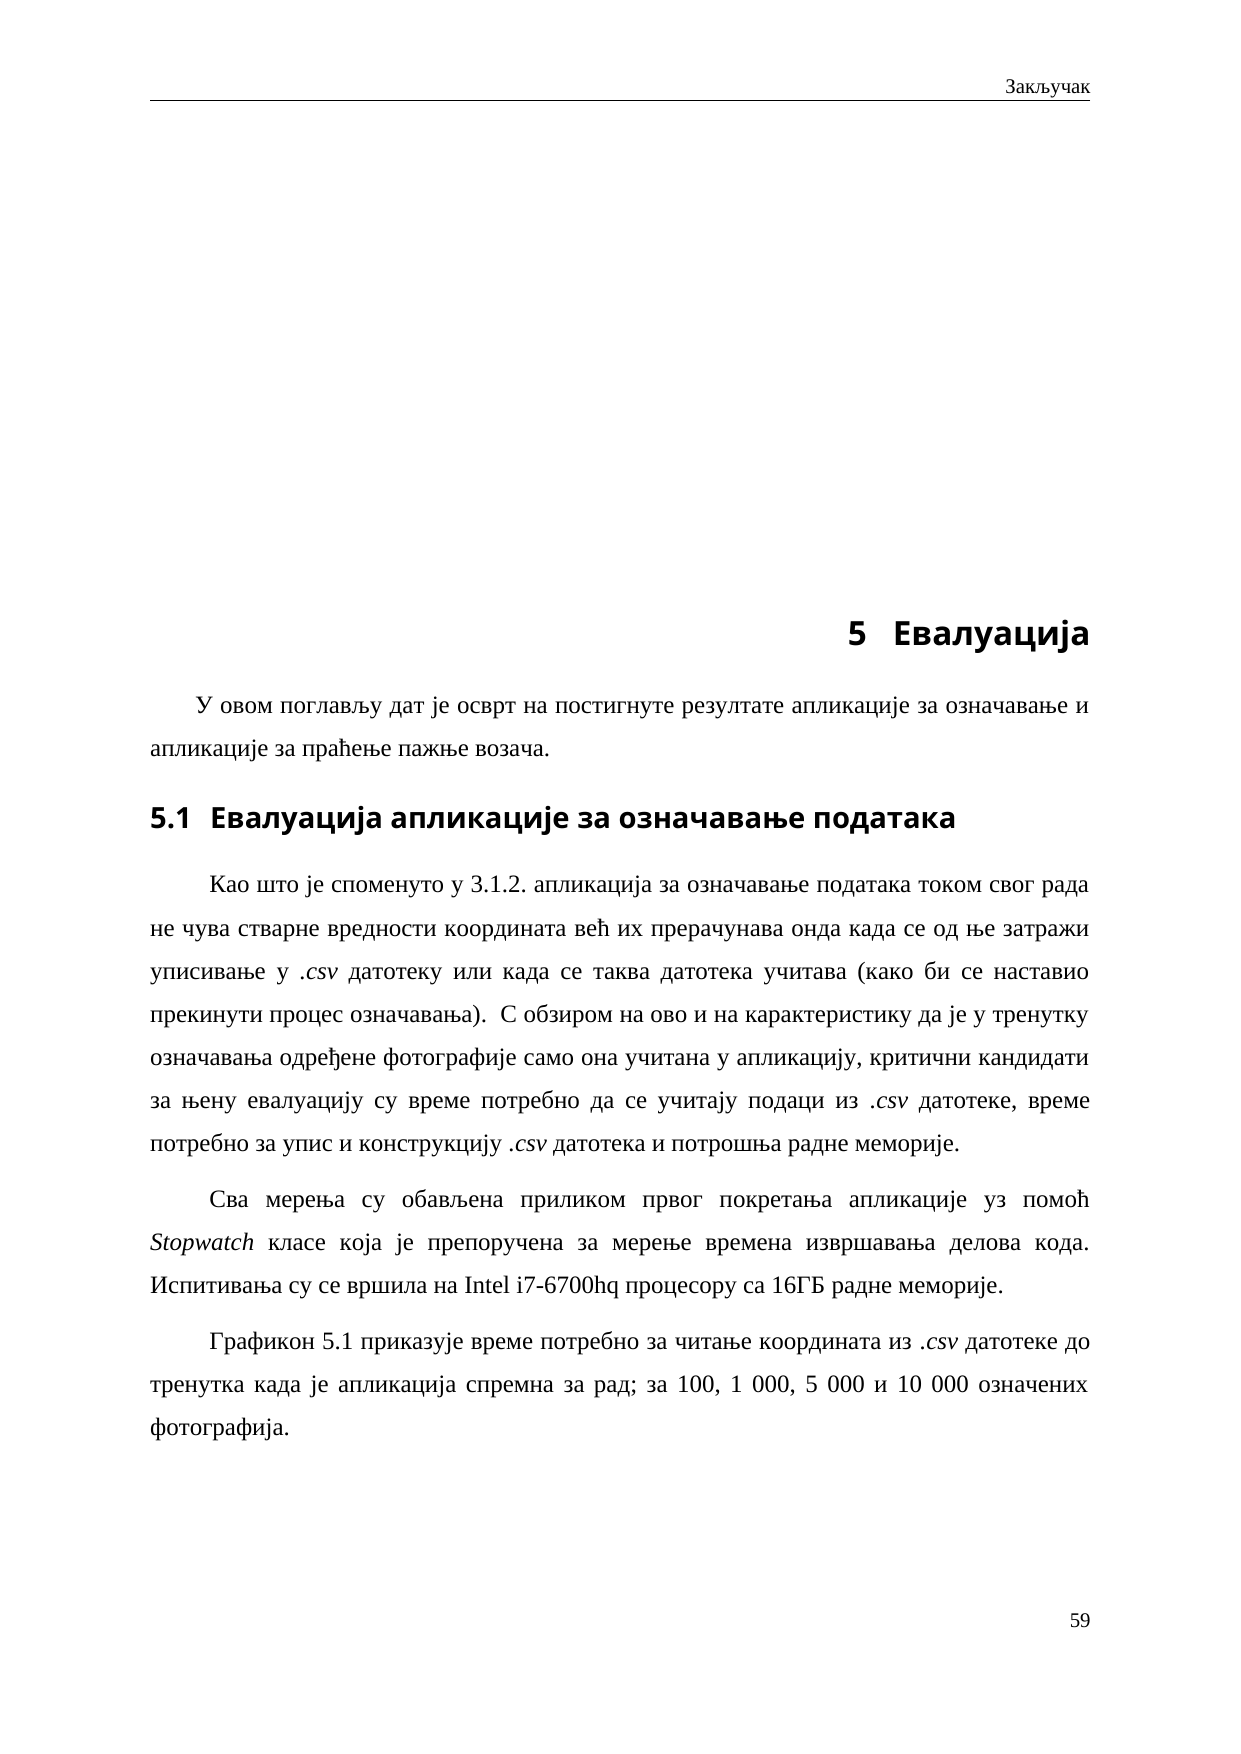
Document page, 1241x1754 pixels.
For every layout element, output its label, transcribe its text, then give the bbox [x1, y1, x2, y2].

subtitle Евалуација апликације за означавање података [150, 797, 1090, 837]
text У овом поглављу дат је осврт на постигнуте резултате апликације за означавање и апликације за праћење пажње возача. [150, 690, 1090, 762]
text Сва мерења су обављена приликом првог покретања апликације уз помоћ Stopwatch класе која је препоручена за мерење времена извршавања делова кода. Испитивања су се вршила на Intel i7-6700hq процесору са 16ГБ радне меморије. [150, 1184, 1090, 1299]
text Графикон 5.1 приказује време потребно за читање координата из .csv датотеке до тренутка када је апликација спремна за рад; за 100, 1 000, 5 000 и 10 000 означених фотографија. [150, 1326, 1090, 1441]
subtitle Евалуација [150, 610, 1090, 655]
text Као што је споменуто у 3.1.2. апликација за означавање података током свог рада не чува стварне вредности координата већ их прерачунава онда када се од ње затражи уписивање у .csv датотеку или када се таква датотека учитава (како би се наставио прекинути процес означавања). С обзиром на ово и на карактеристику да је у тренутку означавања одређене фотографије само она учитана у апликацију, критични кандидати за њену евалуацију су време потребно да се учитају подаци из .csv датотеке, време потребно за упис и конструкцију .csv датотека и потрошња радне меморије. [150, 869, 1090, 1157]
